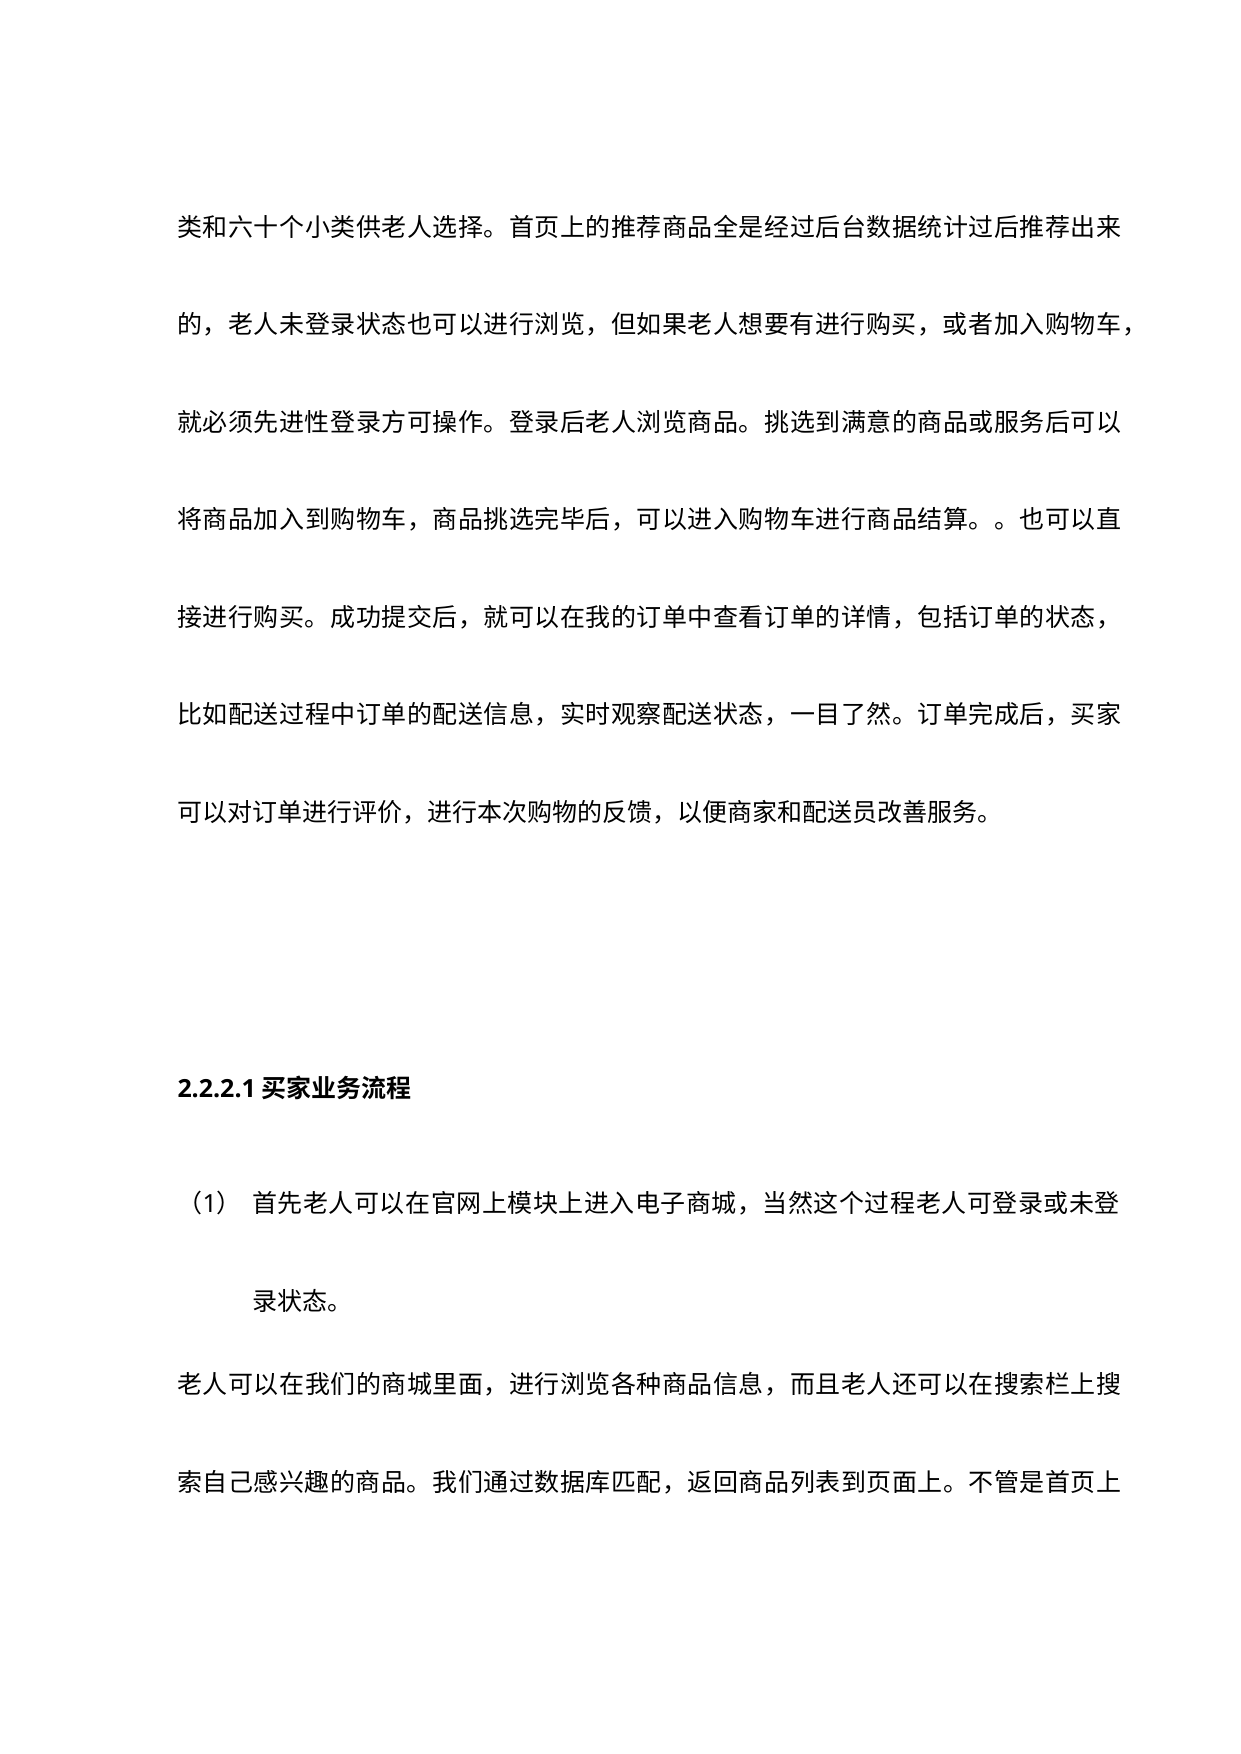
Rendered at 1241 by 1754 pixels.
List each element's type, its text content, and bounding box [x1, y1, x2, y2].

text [177, 1350, 1122, 1513]
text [177, 193, 1122, 843]
list 首先老人可以在官网上模块上进入电子商城，当然这个过程老人可登录或未登录状态。 [177, 1169, 1122, 1332]
subtitle 2.2.2.1买家业务流程 [177, 1054, 1122, 1119]
